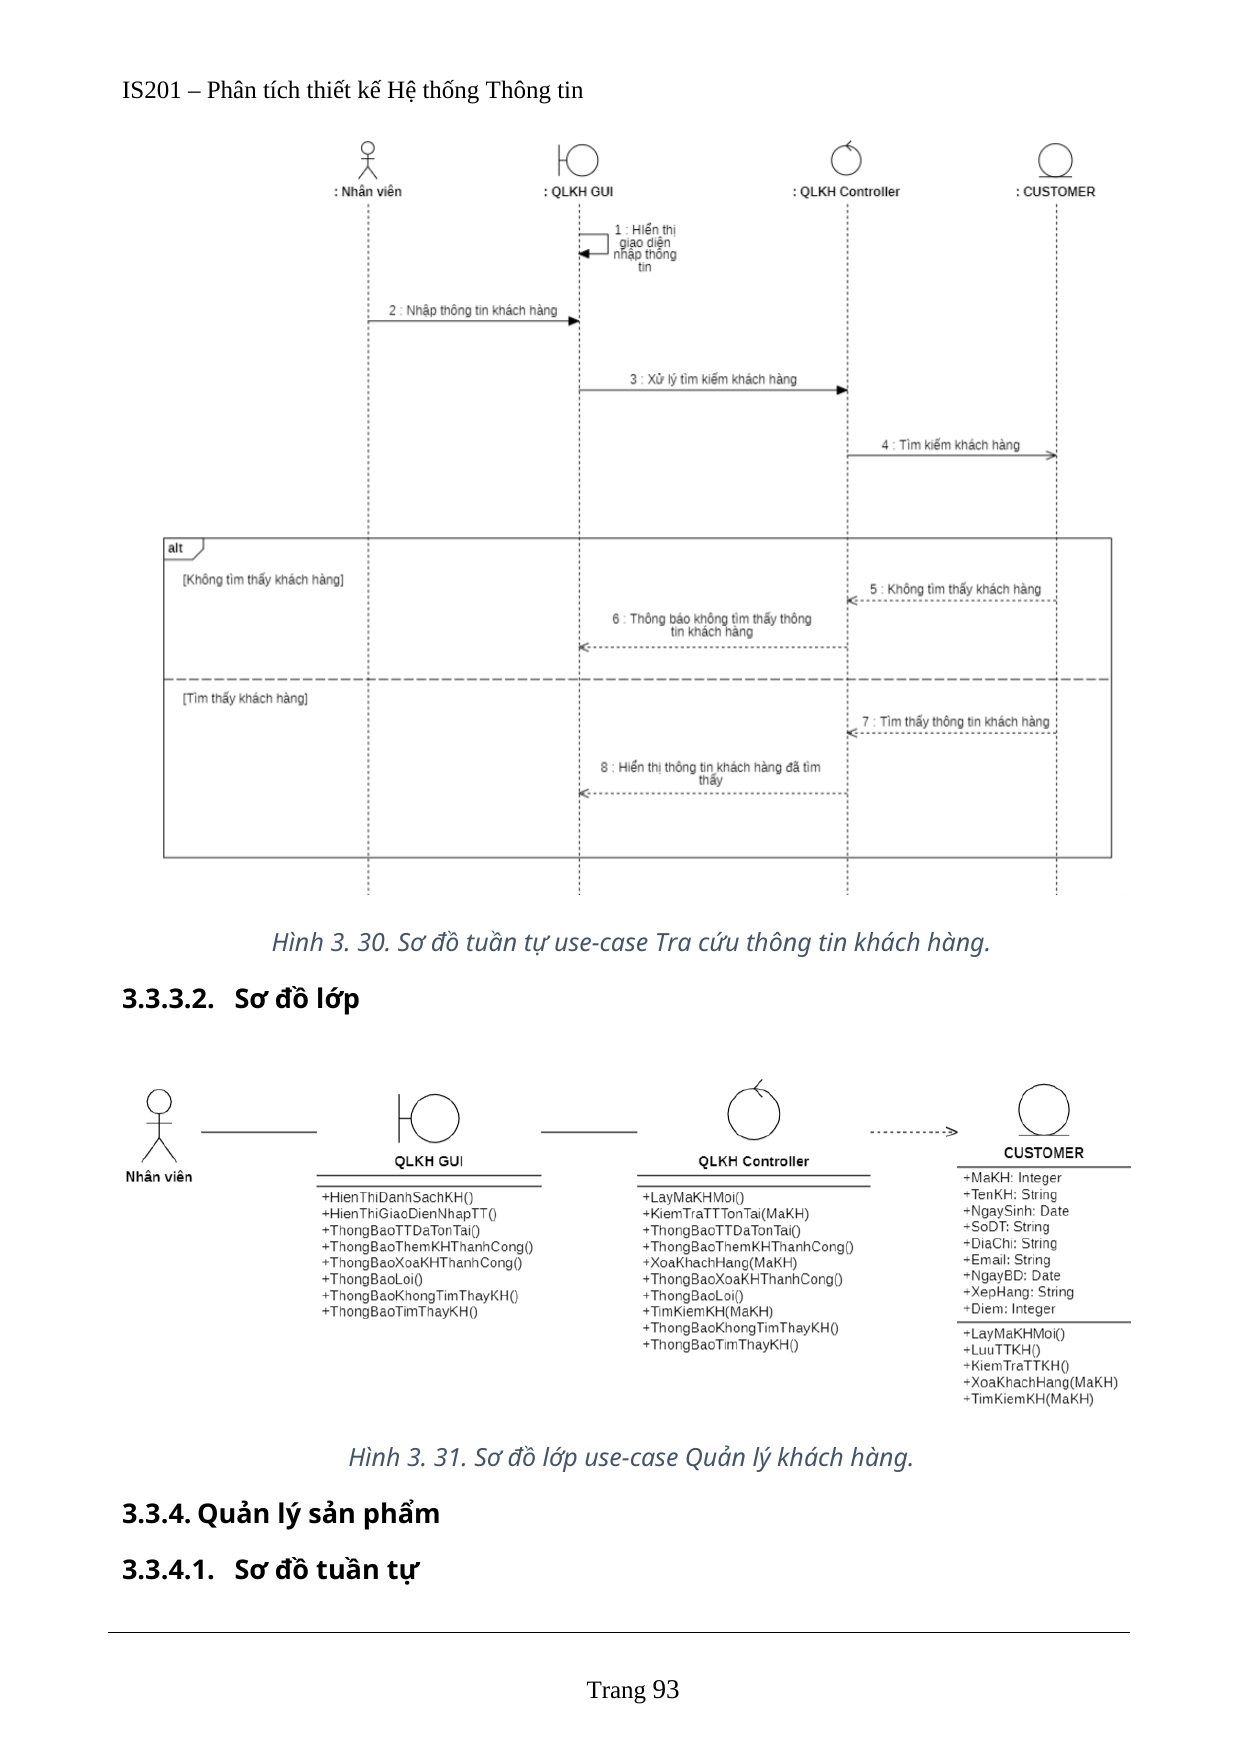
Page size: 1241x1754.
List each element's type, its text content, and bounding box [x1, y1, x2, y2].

text Hình 3. 30. Sơ đồ tuần tự use-case Tra cứu thông tin khách hàng. [122, 925, 1144, 959]
text Hình 3. 31. Sơ đồ lớp use-case Quản lý khách hàng. [122, 1440, 1144, 1474]
list Sơ đồ tuần tự [122, 1550, 1144, 1587]
list Sơ đồ lớp [122, 980, 1144, 1017]
list Quản lý sản phẩm [122, 1495, 1144, 1532]
picture [121, 121, 1144, 895]
picture [121, 1056, 1144, 1422]
